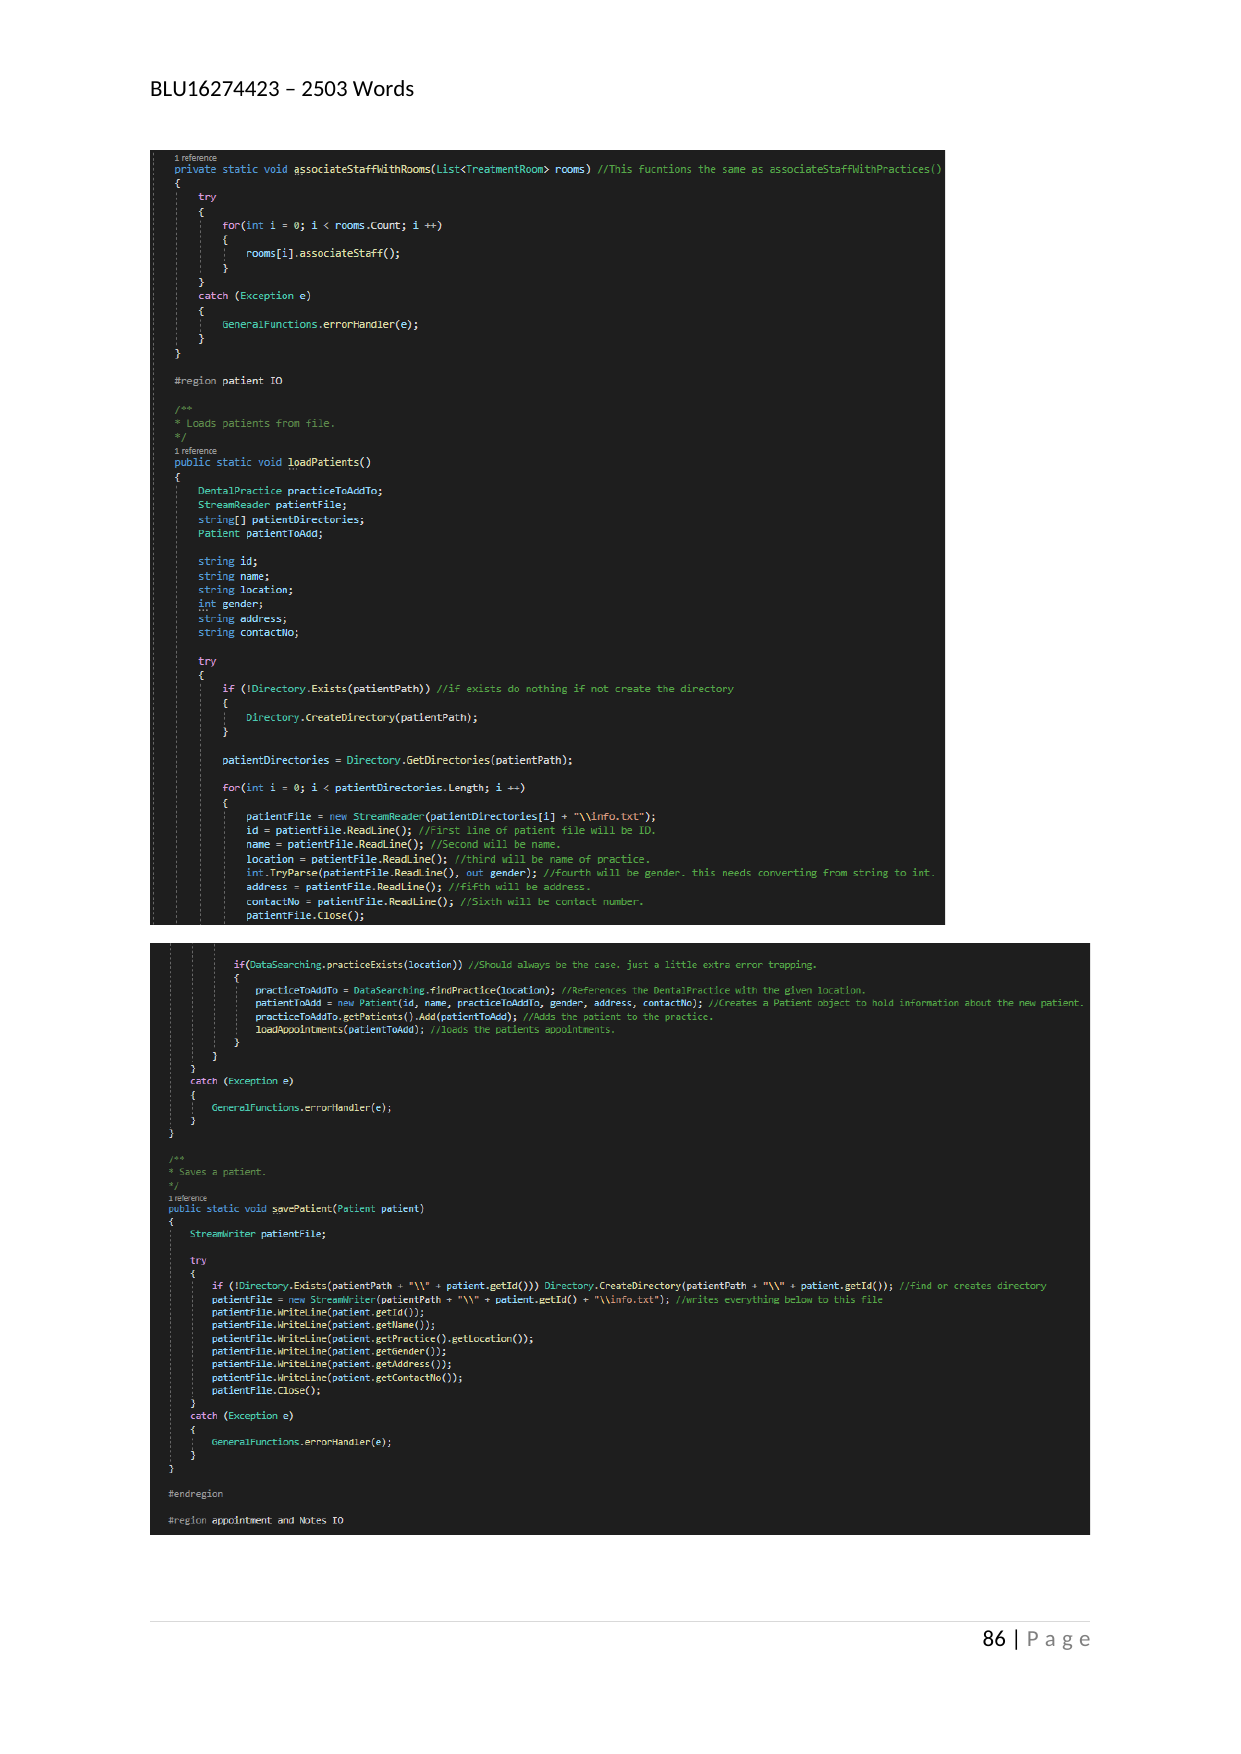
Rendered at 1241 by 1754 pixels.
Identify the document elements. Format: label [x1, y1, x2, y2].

picture [150, 150, 946, 925]
picture [150, 943, 1091, 1535]
